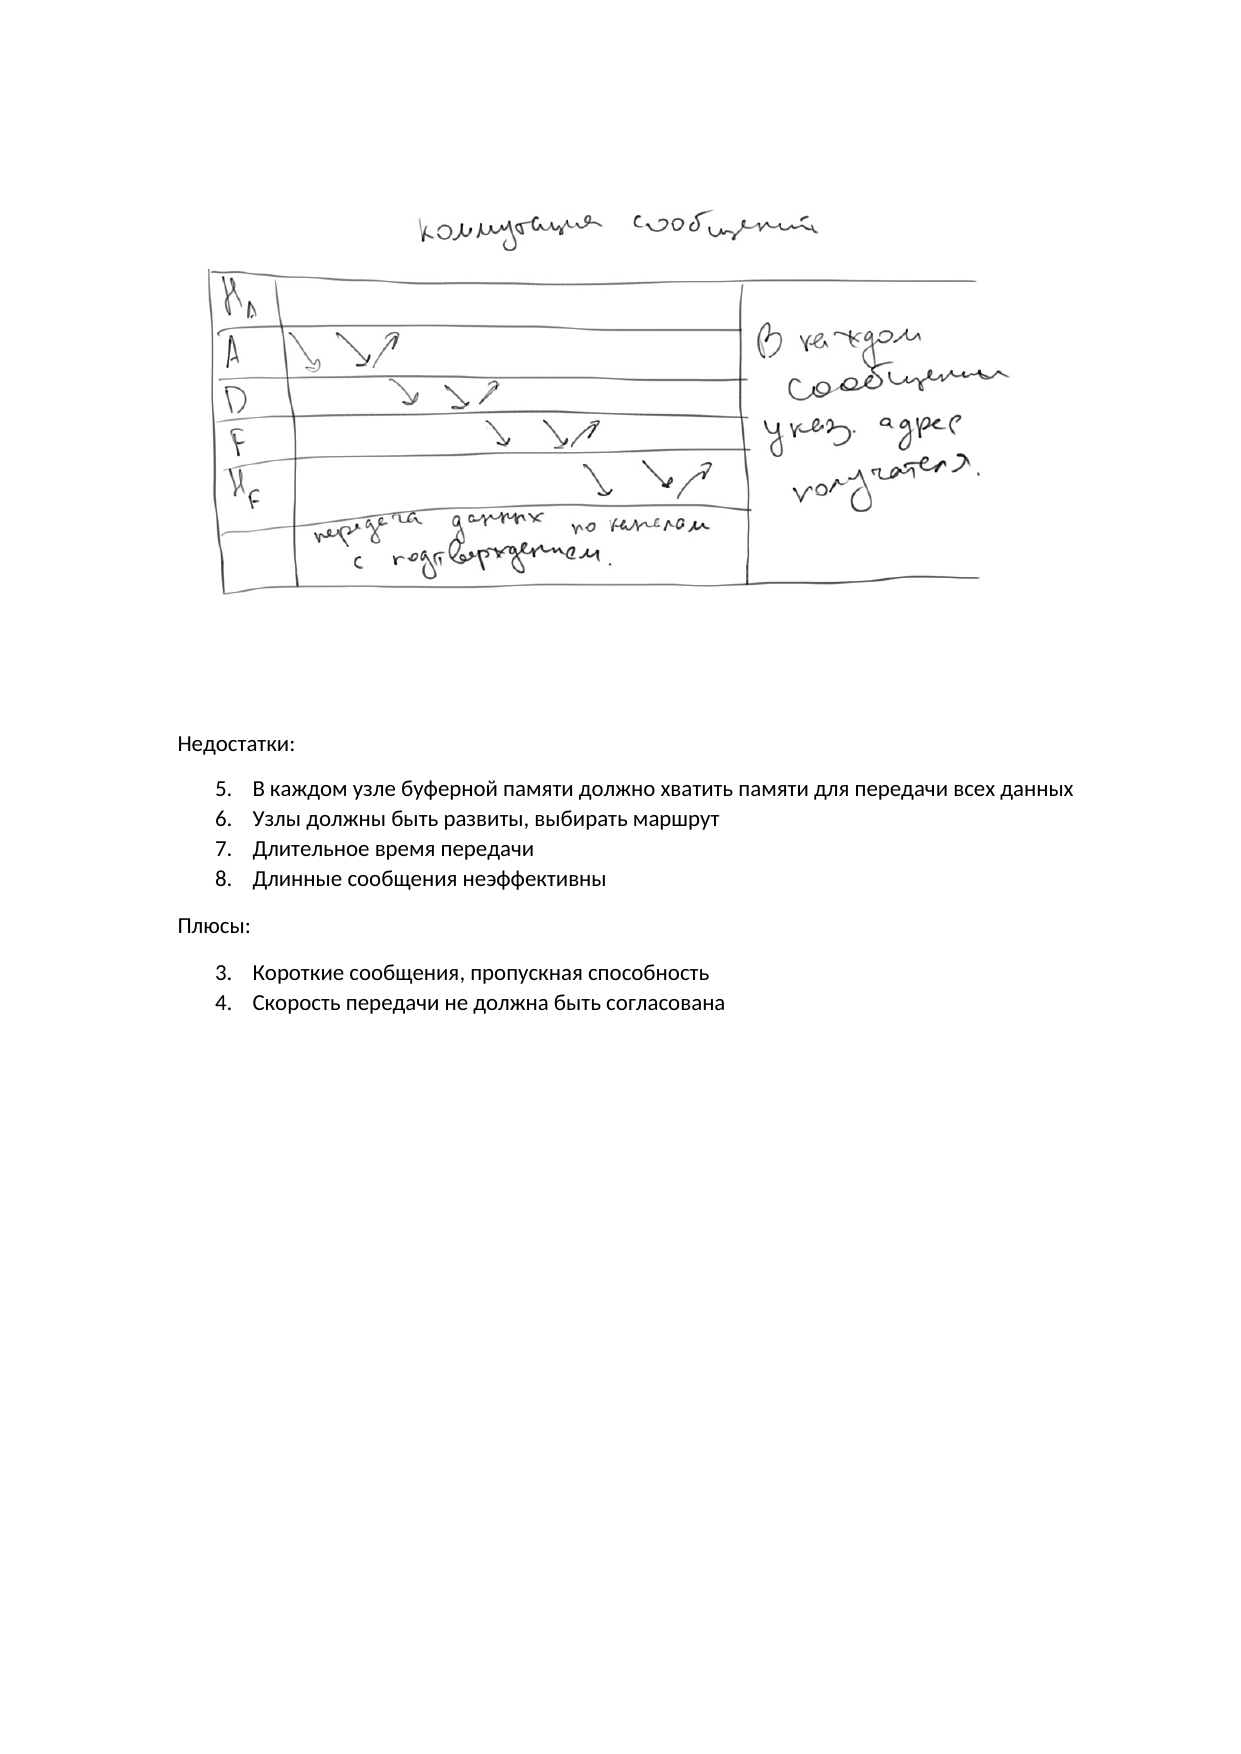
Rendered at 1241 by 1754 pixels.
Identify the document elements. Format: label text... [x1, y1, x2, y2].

list В каждом узле буферной памяти должно хватить памяти для передачи всех данных [215, 774, 1152, 802]
list Длительное время передачи [215, 834, 1152, 862]
list Короткие сообщения, пропускная способность [215, 958, 1152, 986]
text Плюсы: [177, 911, 1152, 939]
list Длинные сообщения неэффективны [215, 864, 1152, 892]
list Скорость передачи не должна быть согласована [215, 988, 1152, 1016]
list Узлы должны быть развиты, выбирать маршрут [215, 804, 1152, 832]
picture [177, 118, 1096, 729]
